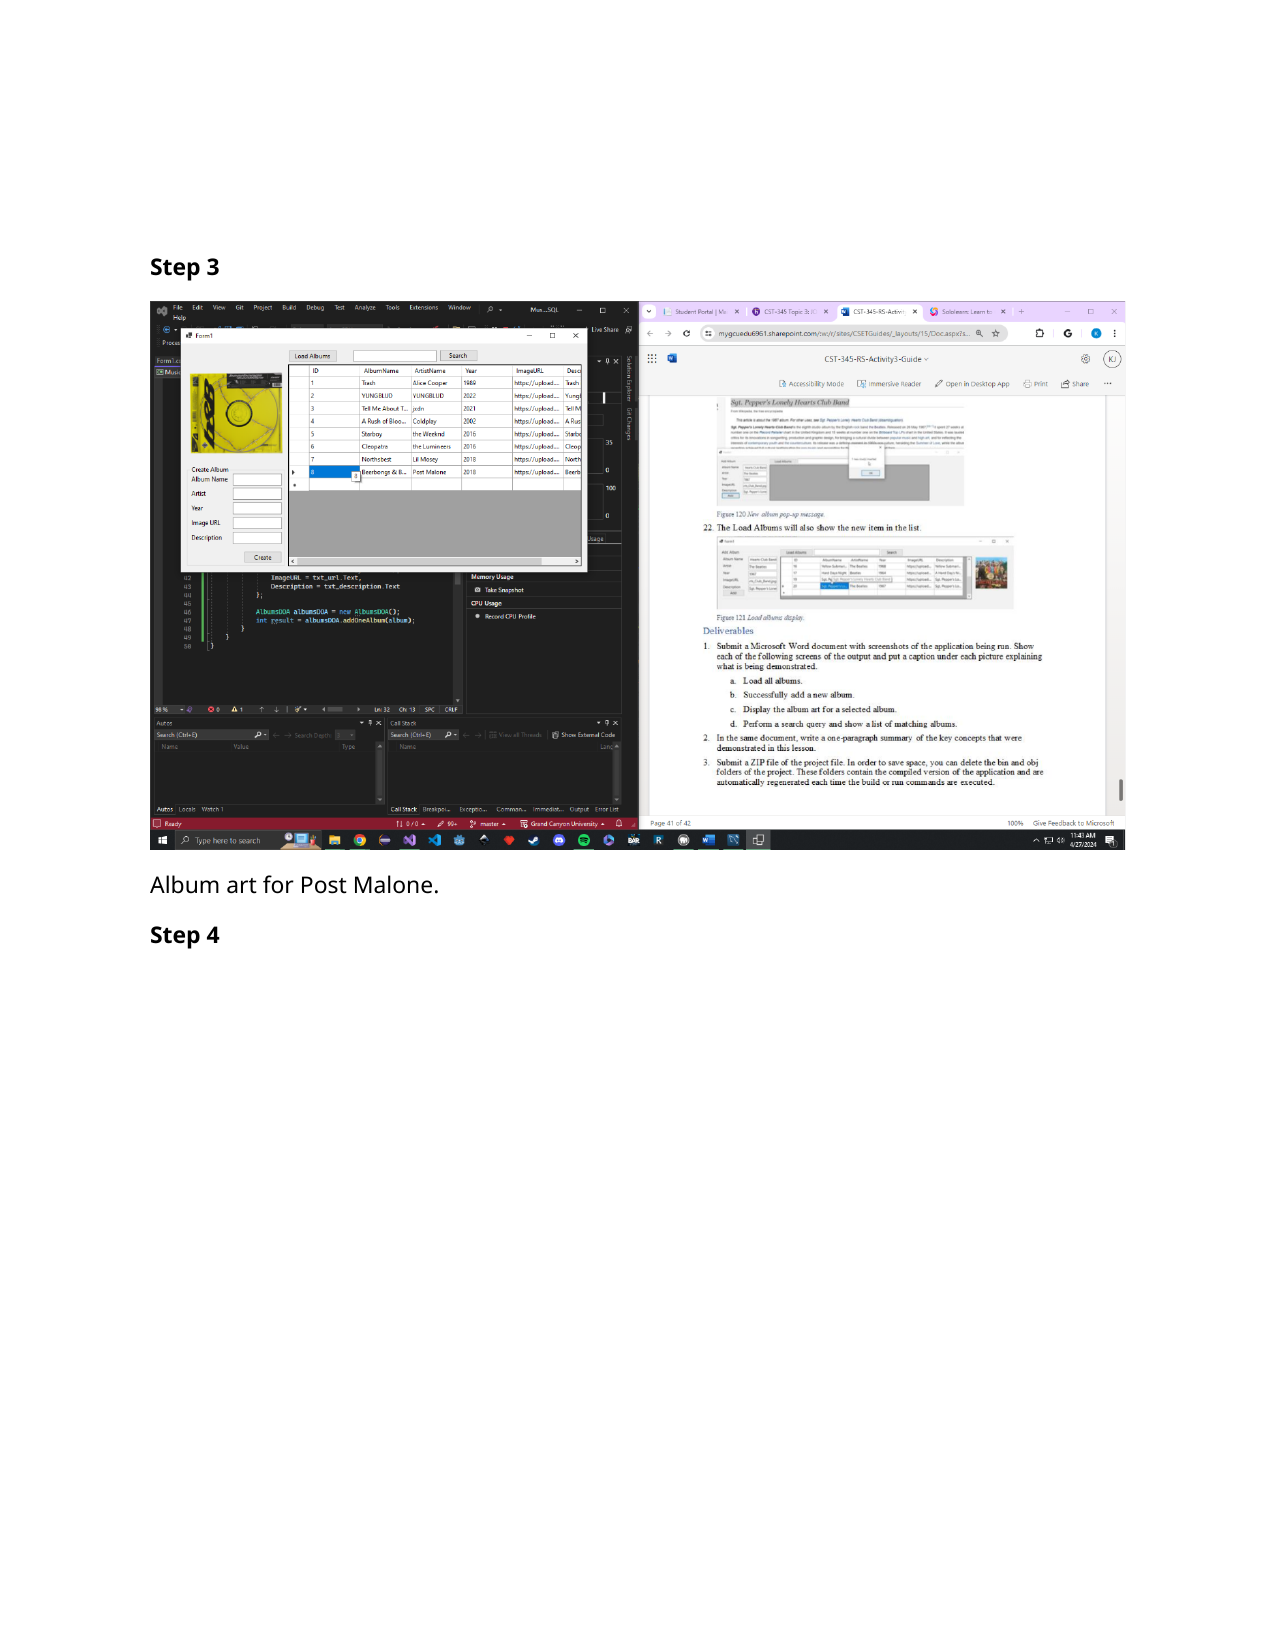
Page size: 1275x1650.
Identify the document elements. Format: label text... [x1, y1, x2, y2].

picture [150, 301, 1125, 850]
text Album art for Post Malone. [150, 869, 1125, 900]
text Step 4 [150, 919, 1125, 951]
text Step 3 [150, 251, 1125, 282]
